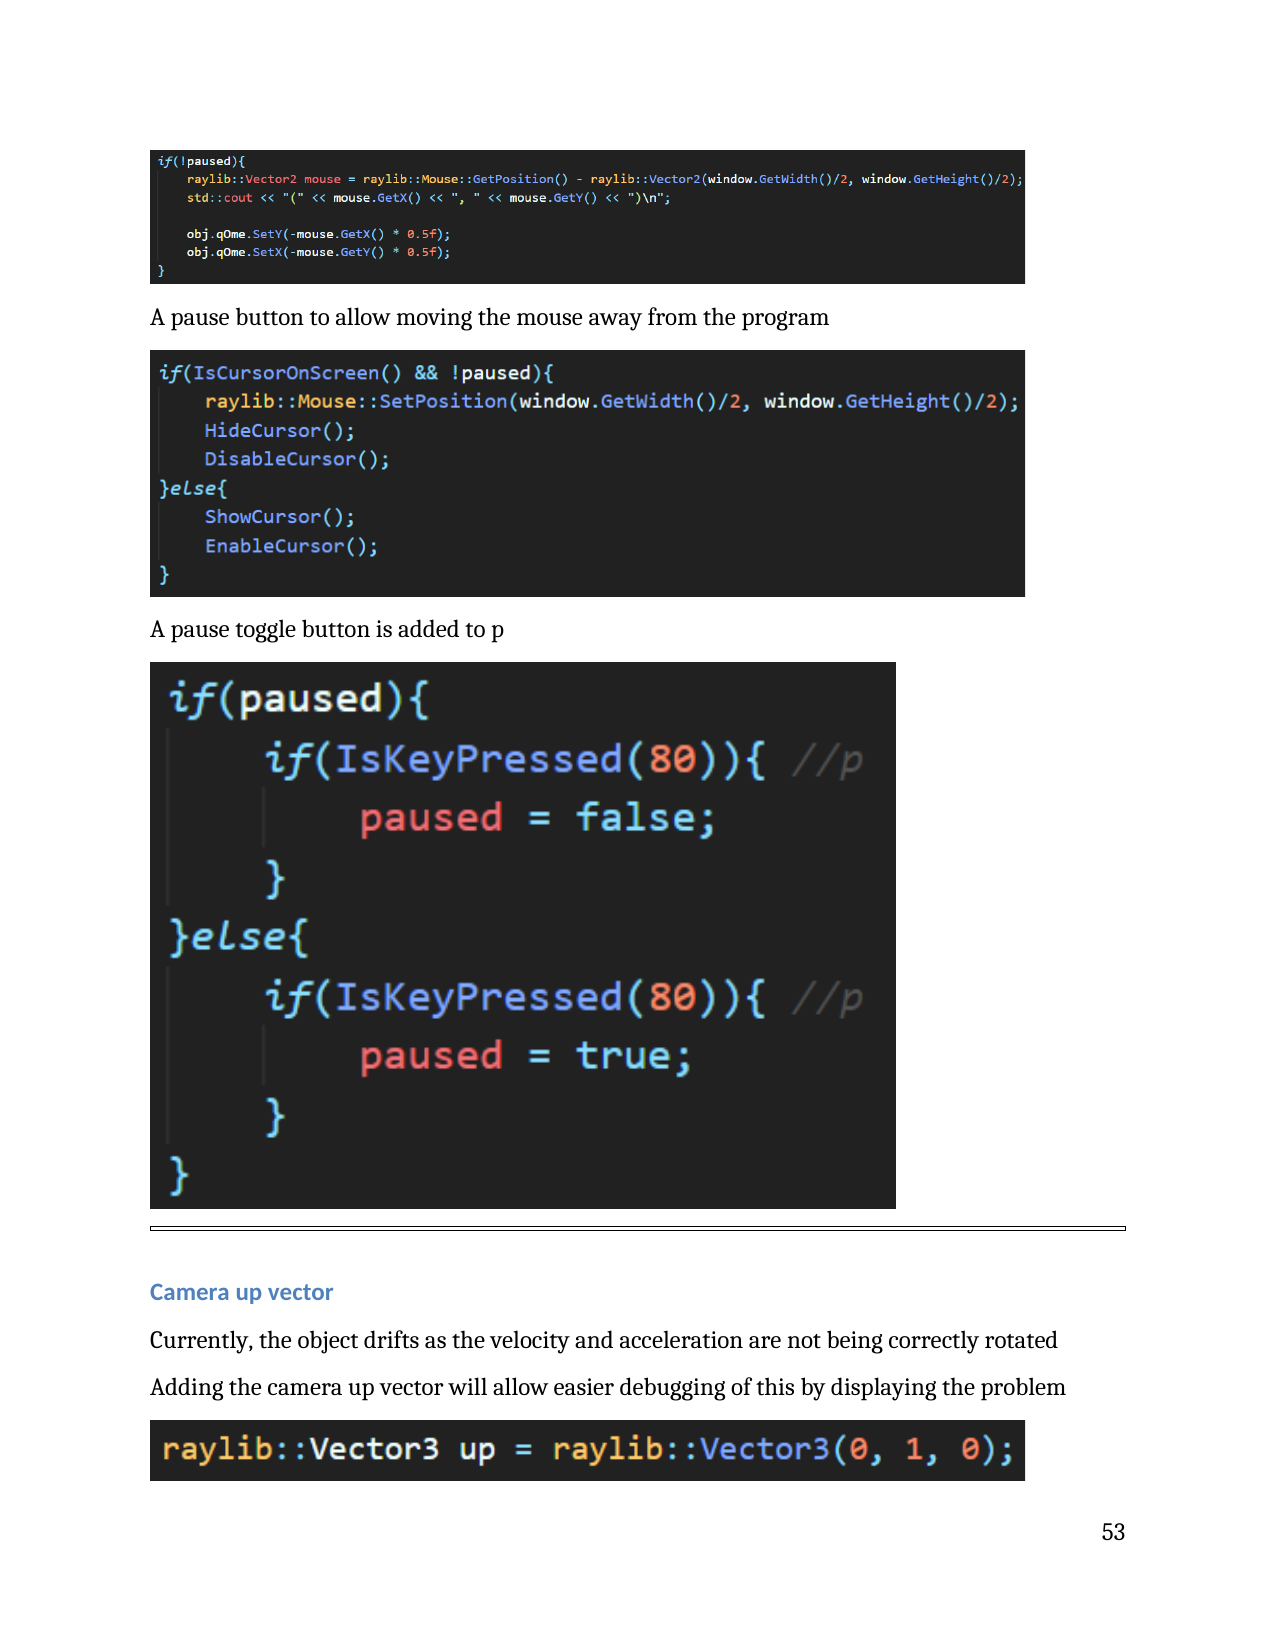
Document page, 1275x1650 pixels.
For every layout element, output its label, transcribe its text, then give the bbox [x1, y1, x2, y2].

picture [150, 1420, 1025, 1481]
text Currently, the object drifts as the velocity and acceleration are not being correctly rotated [150, 1326, 1125, 1354]
picture [150, 350, 1025, 597]
subtitle Camera up vector [150, 1277, 1125, 1307]
picture [150, 662, 896, 1209]
text Adding the camera up vector will allow easier debugging of this by displaying the problem [150, 1373, 1125, 1402]
picture [150, 150, 1025, 284]
text A pause button to allow moving the mouse away from the program [150, 303, 1125, 331]
text A pause toggle button is added to p [150, 615, 1125, 644]
